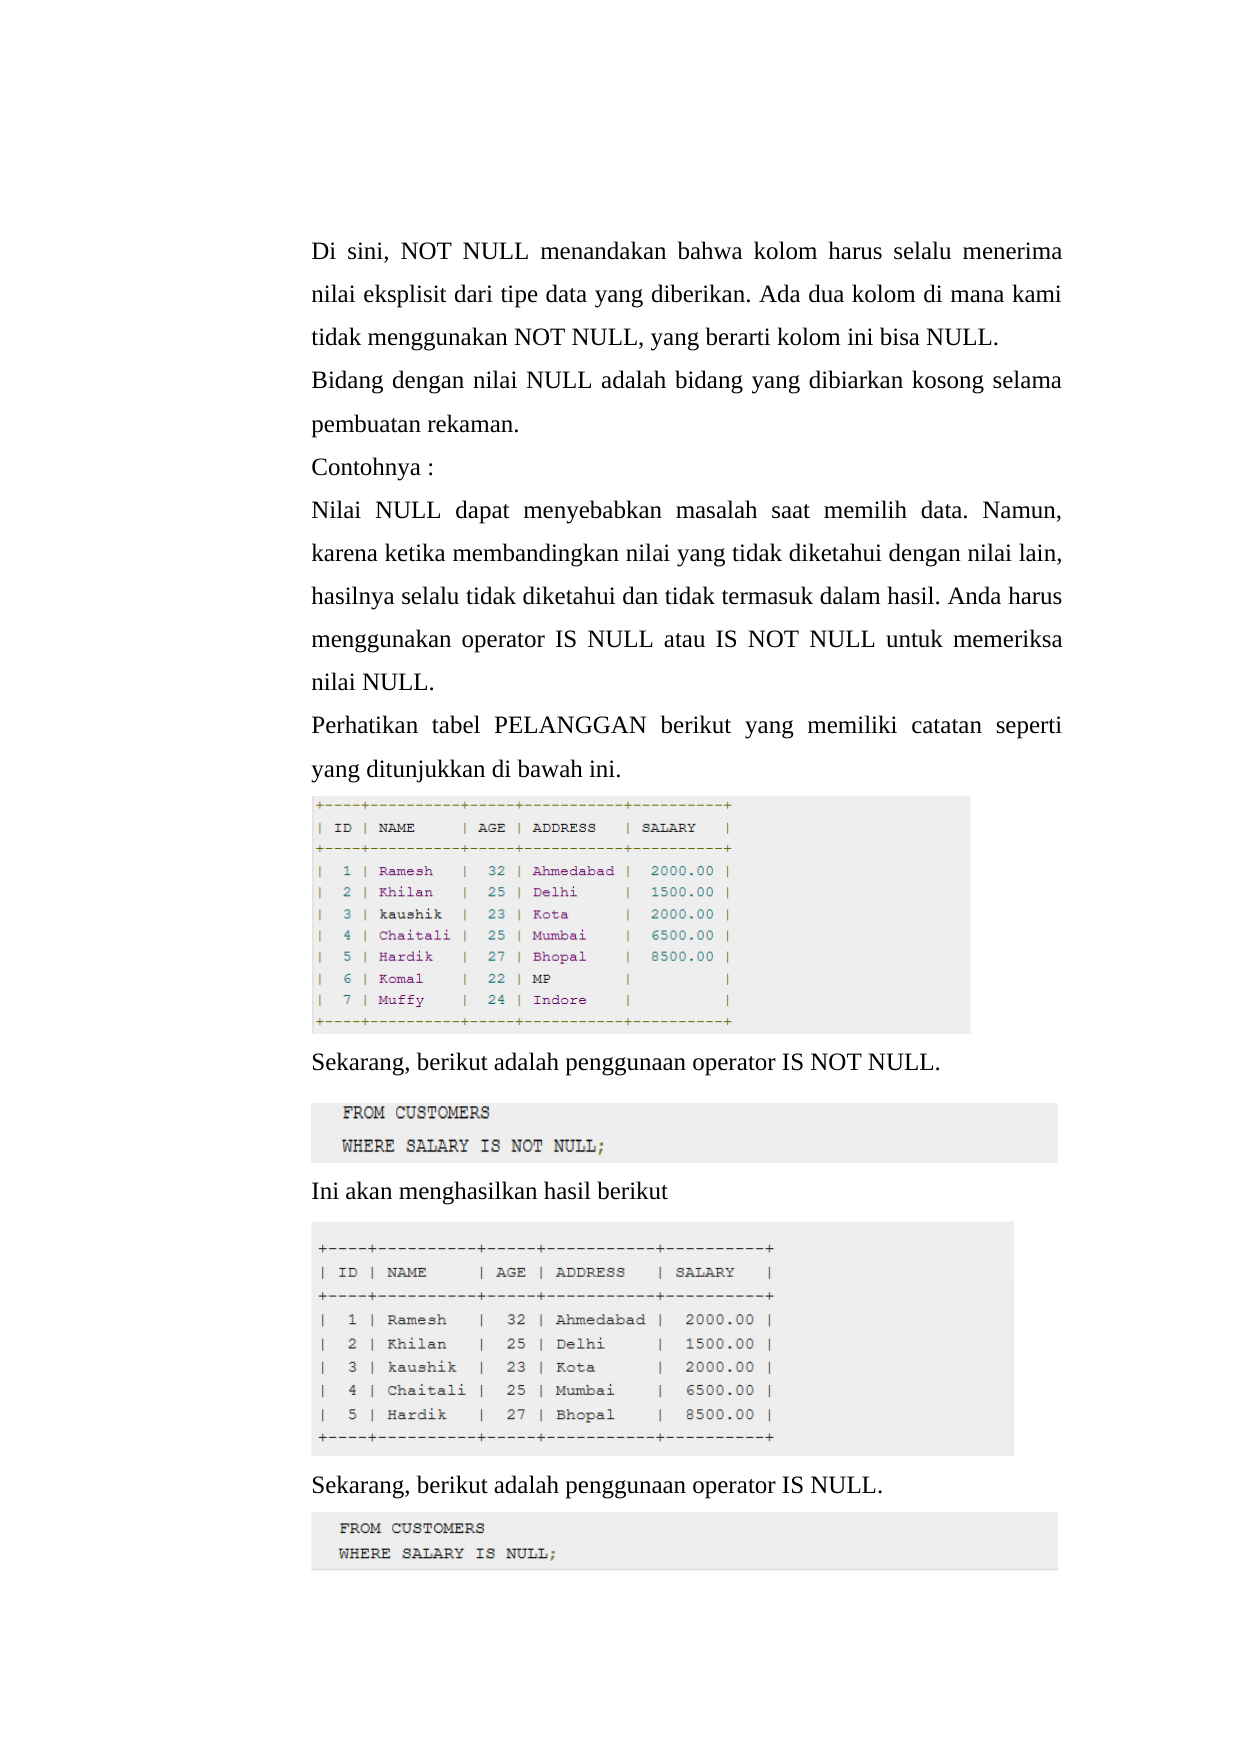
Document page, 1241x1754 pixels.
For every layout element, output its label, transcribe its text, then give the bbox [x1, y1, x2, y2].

list Perhatikan tabel PELANGGAN berikut yang memiliki catatan seperti yang ditunjukkan di bawah ini. [311, 711, 1063, 782]
picture [311, 1103, 1058, 1163]
picture [311, 1219, 1015, 1456]
list Sekarang, berikut adalah penggunaan operator IS NULL. [311, 1470, 1063, 1498]
list Contohnya : [311, 452, 1063, 481]
list Di sini, NOT NULL menandakan bahwa kolom harus selalu menerima nilai eksplisit dari tipe data yang diberikan. Ada dua kolom di mana kami tidak menggunakan NOT NULL, yang berarti kolom ini bisa NULL. [311, 236, 1063, 351]
picture [311, 796, 971, 1034]
list Nilai NULL dapat menyebabkan masalah saat memilih data. Namun, karena ketika membandingkan nilai yang tidak diketahui dengan nilai lain, hasilnya selalu tidak diketahui dan tidak termasuk dalam hasil. Anda harus menggunakan operator IS NULL atau IS NOT NULL untuk memeriksa nilai NULL. [311, 495, 1063, 696]
list Sekarang, berikut adalah penggunaan operator IS NOT NULL. [311, 1047, 1063, 1076]
list Bidang dengan nilai NULL adalah bidang yang dibiarkan kosong selama pembuatan rekaman. [311, 366, 1063, 437]
list Ini akan menghasilkan hasil berikut [311, 1176, 1063, 1205]
picture [311, 1512, 1059, 1572]
